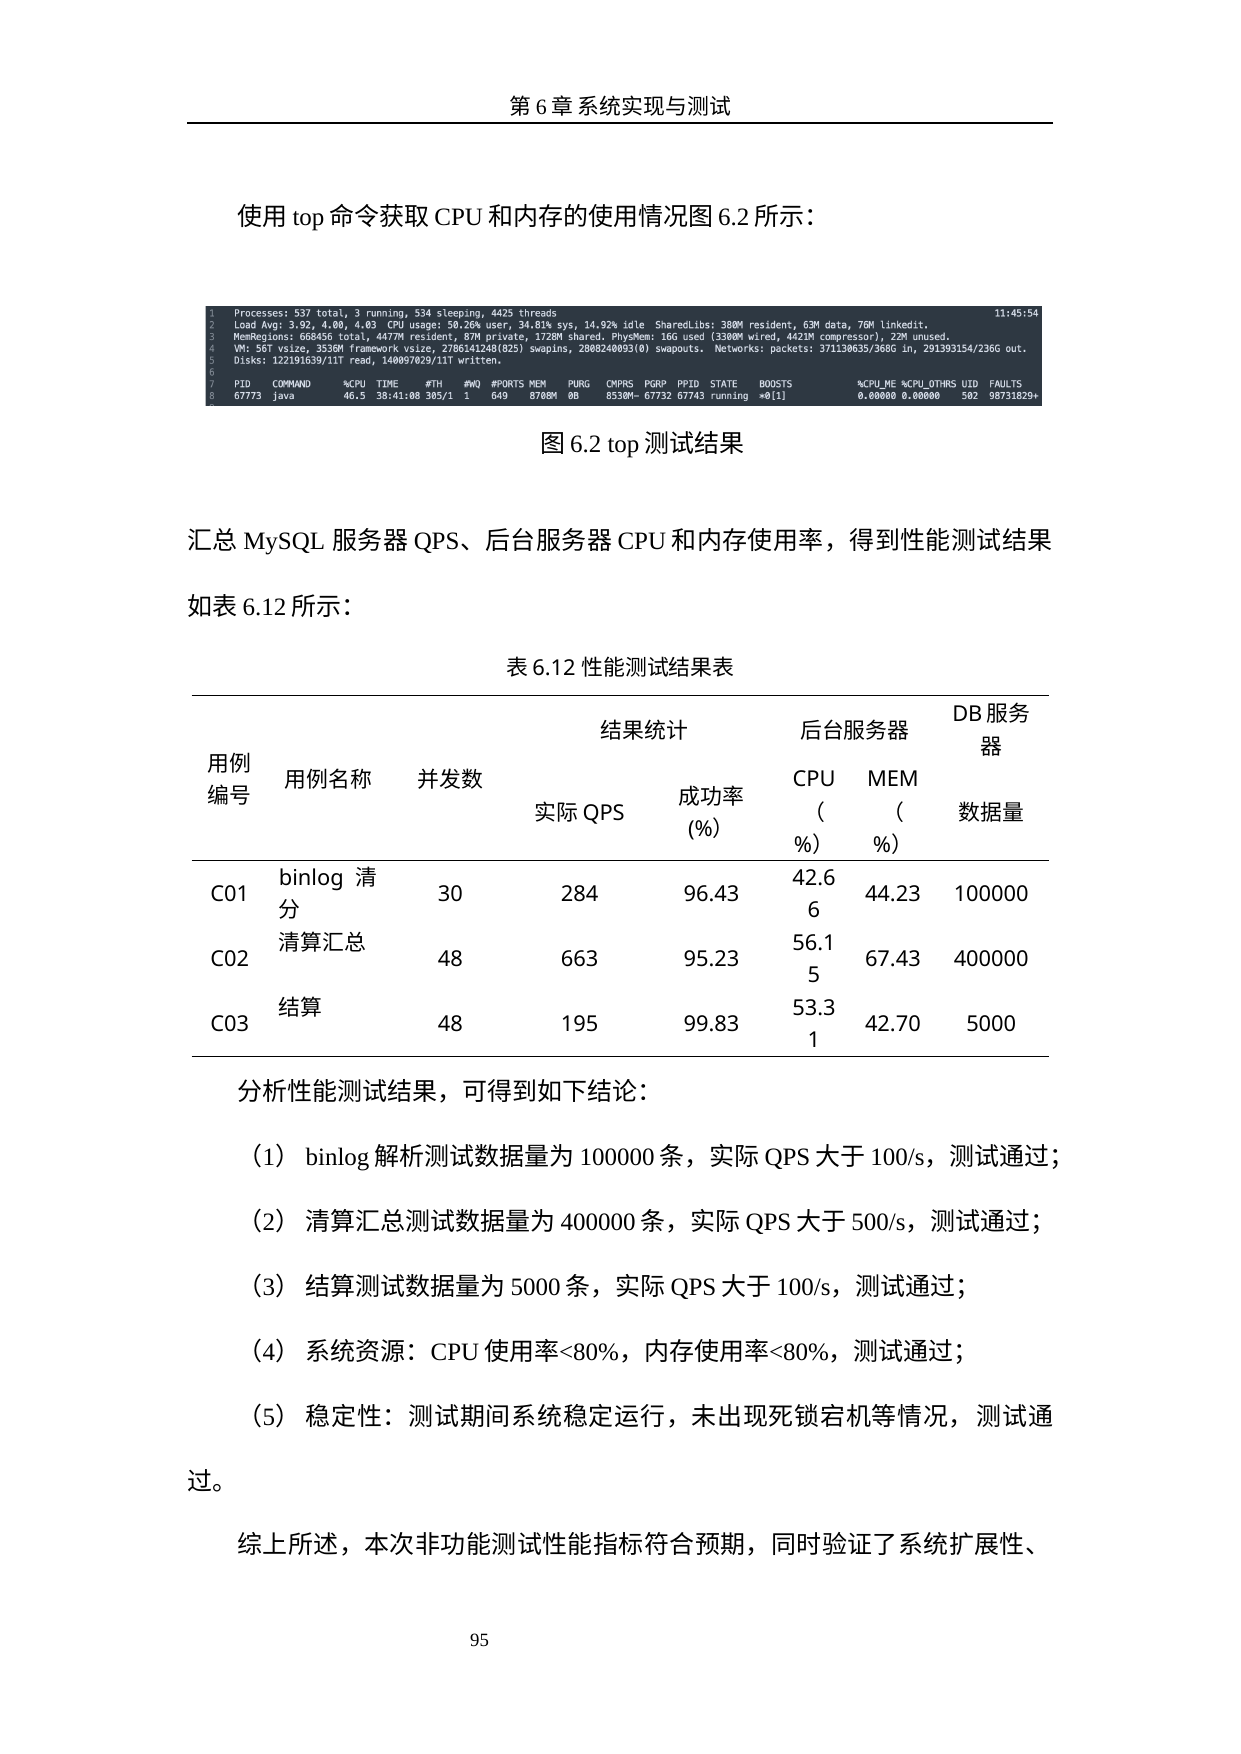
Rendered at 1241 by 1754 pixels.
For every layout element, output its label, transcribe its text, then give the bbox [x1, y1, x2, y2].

table_cell CPU （%） [776, 761, 852, 859]
table_cell 400000 [934, 926, 1049, 991]
table_header 结果统计 [512, 696, 776, 761]
table_cell MEM （%） [852, 761, 933, 859]
table_cell 284 [512, 861, 647, 926]
table_cell 实际QPS [512, 761, 647, 859]
text 汇总MySQL 服务器QPS、后台服务器CPU和内存使用率，得到性能测试结果如表6.12所示： [187, 507, 1053, 637]
table_cell 42.66 [776, 861, 852, 926]
table_cell 100000 [934, 861, 1049, 926]
table_cell 99.83 [647, 991, 776, 1056]
table_header 并发数 [388, 696, 512, 859]
table_cell 56.15 [776, 926, 852, 991]
table_cell 44.23 [852, 861, 933, 926]
table_header 用例名称 [268, 696, 388, 859]
table_cell 30 [388, 861, 512, 926]
table_cell binlog清分 [268, 861, 388, 926]
list 系统资源：CPU使用率<80%，内存使用率<80%，测试通过； [187, 1317, 1053, 1382]
table_header 用例 编号 [192, 696, 267, 859]
table_cell 数据量 [934, 761, 1049, 859]
text 使用top命令获取CPU和内存的使用情况图6.2所示： [187, 182, 1053, 247]
list 稳定性：测试期间系统稳定运行，未出现死锁宕机等情况，测试通过。 [187, 1382, 1053, 1512]
table_cell 95.23 [647, 926, 776, 991]
list 清算汇总测试数据量为400000条，实际QPS大于500/s，测试通过； [187, 1187, 1053, 1252]
table_cell C01 [192, 861, 267, 926]
table_cell 42.70 [852, 991, 933, 1056]
list 结算测试数据量为5000条，实际QPS大于100/s，测试通过； [187, 1252, 1053, 1317]
table_cell 195 [512, 991, 647, 1056]
text 表6.12 性能测试结果表 [187, 650, 1053, 682]
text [187, 1512, 1053, 1577]
picture [205, 306, 1042, 406]
table_cell 48 [388, 926, 512, 991]
table_header DB服务器 [934, 696, 1049, 761]
table_cell 663 [512, 926, 647, 991]
text 分析性能测试结果，可得到如下结论： [187, 1057, 1053, 1122]
table_cell 67.43 [852, 926, 933, 991]
table_cell 结算 [268, 991, 388, 1056]
table_cell C02 [192, 926, 267, 991]
table_cell C03 [192, 991, 267, 1056]
list binlog解析测试数据量为100000条，实际QPS大于100/s，测试通过； [187, 1122, 1053, 1187]
table_header 后台服务器 [776, 696, 933, 761]
table_cell 48 [388, 991, 512, 1056]
table_cell 5000 [934, 991, 1049, 1056]
table_cell 53.31 [776, 991, 852, 1056]
table_cell 96.43 [647, 861, 776, 926]
table_cell 成功率(%） [647, 761, 776, 859]
table_cell 清算汇总 [268, 926, 388, 991]
